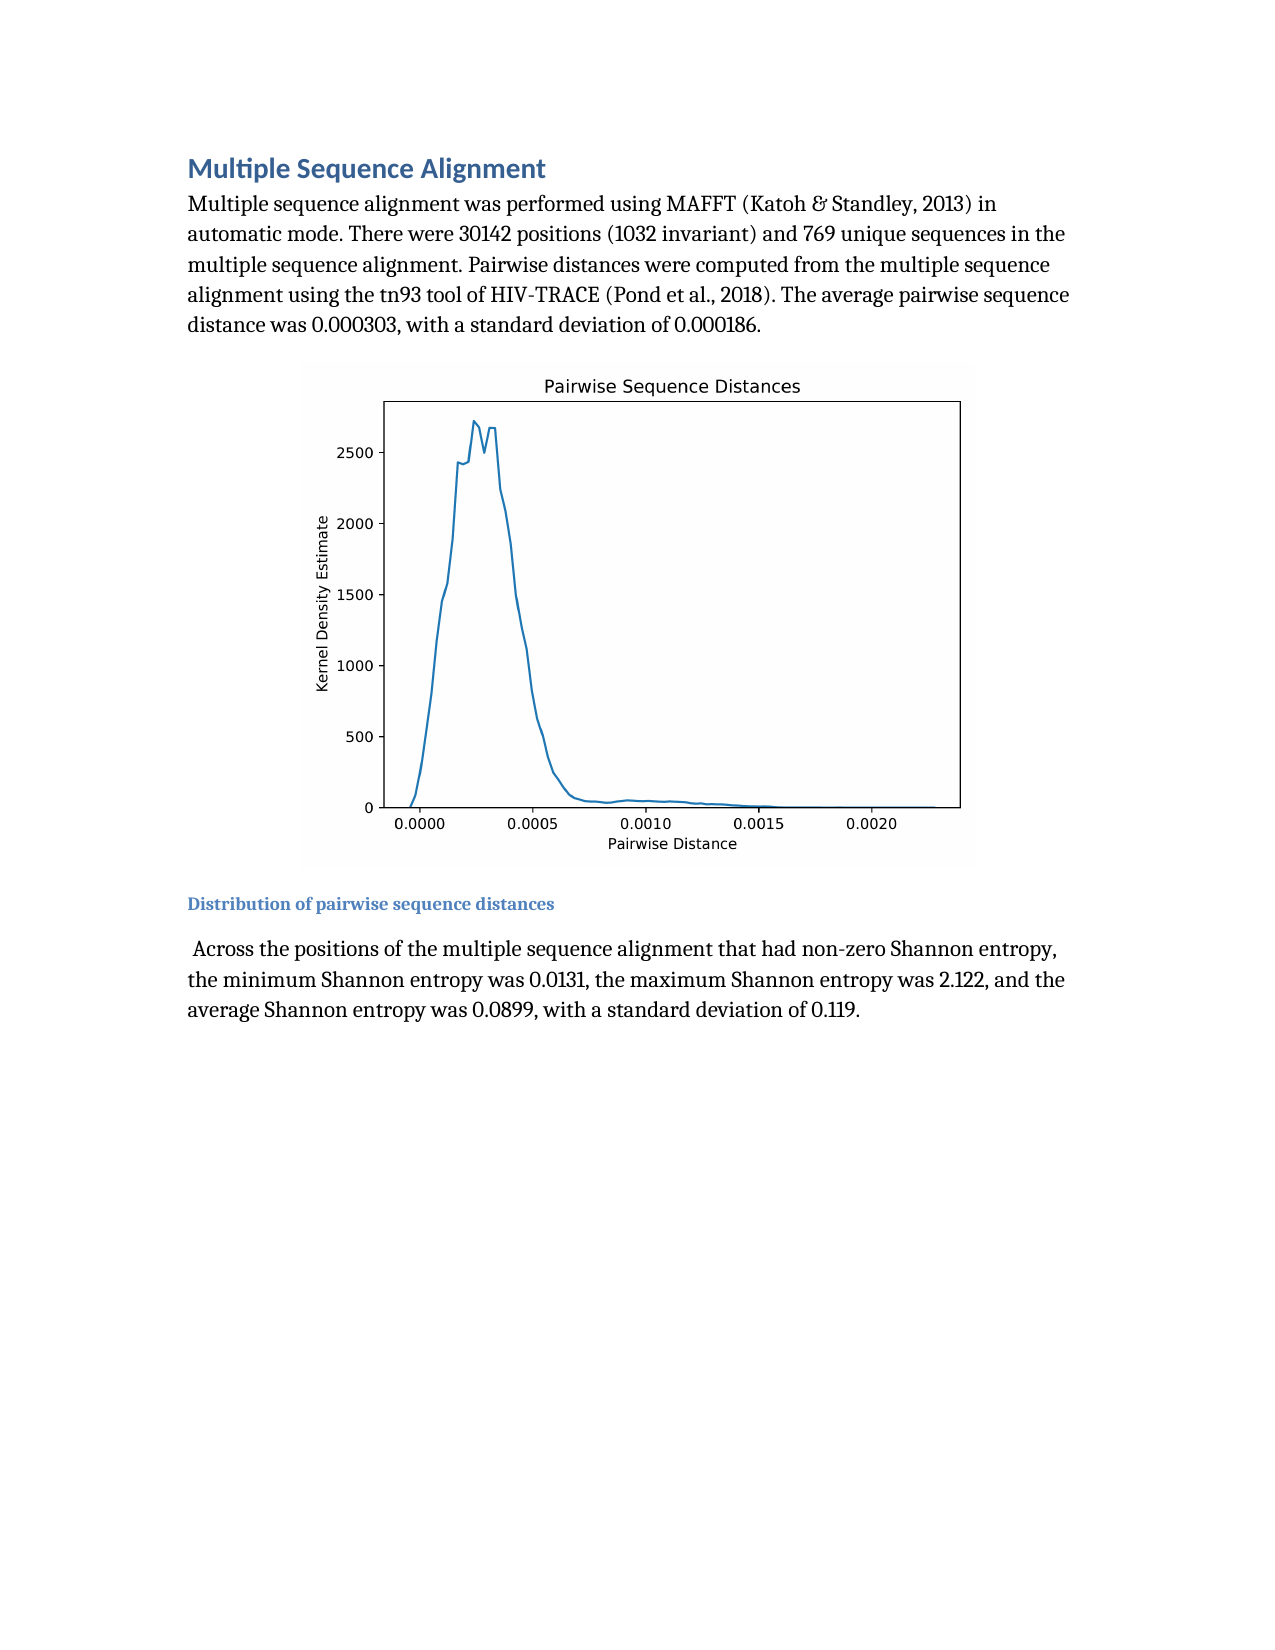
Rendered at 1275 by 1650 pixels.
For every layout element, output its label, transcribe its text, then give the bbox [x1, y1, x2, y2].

text Across the positions of the multiple sequence alignment that had non-zero Shannon entropy, the minimum Shannon entropy was 0.0131, the maximum Shannon entropy was 2.122, and the average Shannon entropy was 0.0899, with a standard deviation of 0.119. [187, 936, 1087, 1023]
text Distribution of pairwise sequence distances [187, 894, 1087, 915]
picture [300, 362, 976, 869]
text Multiple sequence alignment was performed using MAFFT (Katoh & Standley, 2013) in automatic mode. There were 30142 positions (1032 invariant) and 769 unique sequences in the multiple sequence alignment. Pairwise distances were computed from the multiple sequence alignment using the tn93 tool of HIV-TRACE (Pond et al., 2018). The average pairwise sequence distance was 0.000303, with a standard deviation of 0.000186. [187, 191, 1087, 338]
subtitle Multiple Sequence Alignment [187, 150, 1087, 186]
